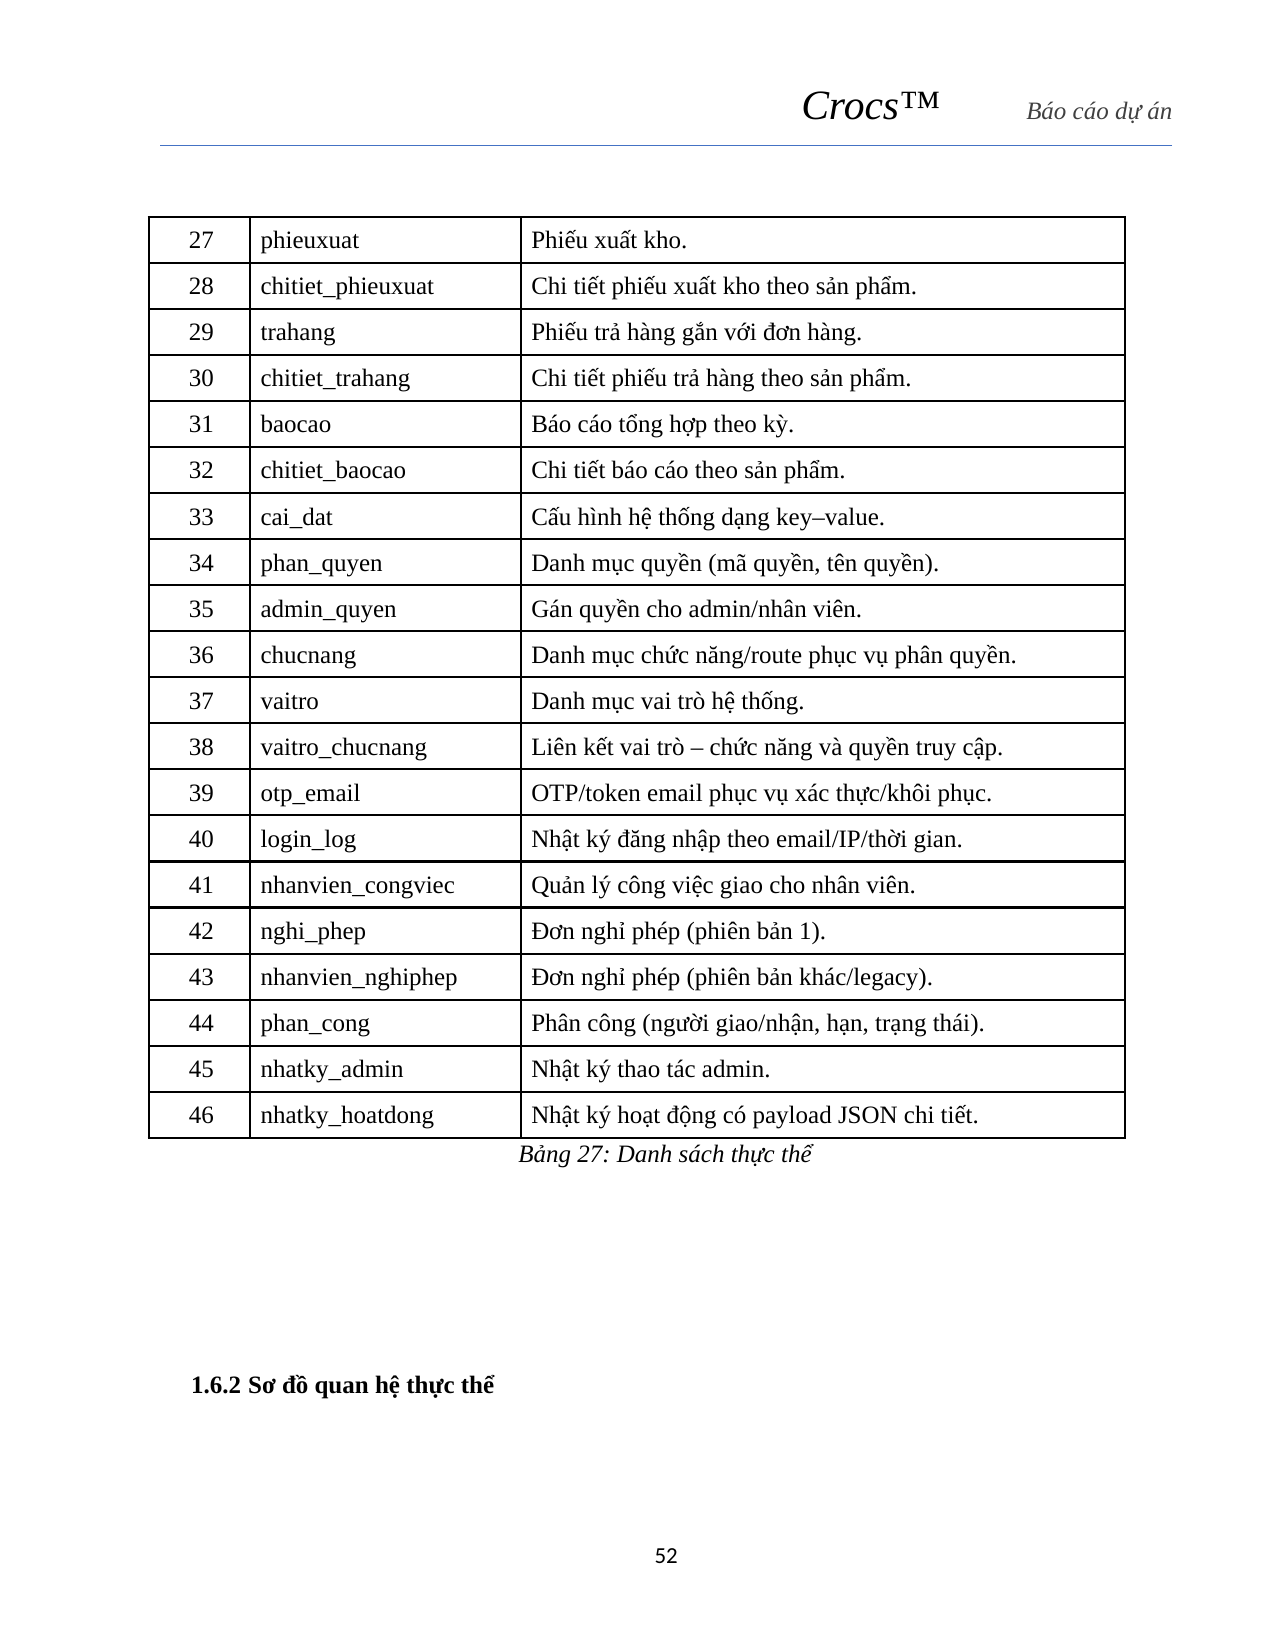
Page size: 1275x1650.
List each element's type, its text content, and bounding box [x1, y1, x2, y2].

table_cell chitiet_baocao [251, 448, 520, 492]
table_cell Cấu hình hệ thống dạng key–value. [522, 494, 1124, 538]
table_cell Đơn nghỉ phép (phiên bản 1). [522, 909, 1124, 952]
table_cell Chi tiết báo cáo theo sản phẩm. [522, 448, 1124, 492]
table_cell 36 [150, 632, 249, 676]
table_cell admin_quyen [251, 586, 520, 630]
table_cell 42 [150, 909, 249, 952]
table_cell Nhật ký đăng nhập theo email/IP/thời gian. [522, 816, 1124, 860]
table_cell Danh mục chức năng/route phục vụ phân quyền. [522, 632, 1124, 676]
table_cell 28 [150, 264, 249, 308]
text 1.6.2 Sơ đồ quan hệ thực thể [159, 1370, 1172, 1398]
table_cell Đơn nghỉ phép (phiên bản khác/legacy). [522, 955, 1124, 998]
table_cell 45 [150, 1047, 249, 1091]
table_cell 27 [150, 218, 249, 262]
table_cell nhanvien_nghiphep [251, 955, 520, 998]
table_cell Danh mục vai trò hệ thống. [522, 678, 1124, 722]
table_cell Chi tiết phiếu xuất kho theo sản phẩm. [522, 264, 1124, 308]
table_cell 32 [150, 448, 249, 492]
table_cell 38 [150, 724, 249, 768]
table_cell nhanvien_congviec [251, 863, 520, 906]
table_cell vaitro_chucnang [251, 724, 520, 768]
table_cell Gán quyền cho admin/nhân viên. [522, 586, 1124, 630]
table_cell otp_email [251, 770, 520, 814]
table_cell 37 [150, 678, 249, 722]
table_cell 40 [150, 816, 249, 860]
table_cell Nhật ký hoạt động có payload JSON chi tiết. [522, 1093, 1124, 1137]
table_cell chucnang [251, 632, 520, 676]
table_cell 39 [150, 770, 249, 814]
table_cell Phiếu trả hàng gắn với đơn hàng. [522, 310, 1124, 354]
table_cell phan_quyen [251, 540, 520, 584]
table_cell 33 [150, 494, 249, 538]
table_cell Phiếu xuất kho. [522, 218, 1124, 262]
table_cell nghi_phep [251, 909, 520, 952]
table_cell 41 [150, 863, 249, 906]
table_cell Nhật ký thao tác admin. [522, 1047, 1124, 1091]
table_cell 46 [150, 1093, 249, 1137]
table_cell chitiet_trahang [251, 356, 520, 400]
table_cell nhatky_hoatdong [251, 1093, 520, 1137]
subtitle Bảng 27: Danh sách thực thể [159, 1139, 1172, 1167]
table_cell Liên kết vai trò – chức năng và quyền truy cập. [522, 724, 1124, 768]
table_cell OTP/token email phục vụ xác thực/khôi phục. [522, 770, 1124, 814]
table_cell 30 [150, 356, 249, 400]
table_cell Chi tiết phiếu trả hàng theo sản phẩm. [522, 356, 1124, 400]
table_cell Danh mục quyền (mã quyền, tên quyền). [522, 540, 1124, 584]
table_cell 44 [150, 1001, 249, 1044]
table_cell 31 [150, 402, 249, 446]
table_cell login_log [251, 816, 520, 860]
table_cell phan_cong [251, 1001, 520, 1044]
table_cell cai_dat [251, 494, 520, 538]
table_cell 43 [150, 955, 249, 998]
table_cell Quản lý công việc giao cho nhân viên. [522, 863, 1124, 906]
table_cell vaitro [251, 678, 520, 722]
table_cell chitiet_phieuxuat [251, 264, 520, 308]
table_cell 35 [150, 586, 249, 630]
table_cell baocao [251, 402, 520, 446]
table_cell 29 [150, 310, 249, 354]
table_cell Phân công (người giao/nhận, hạn, trạng thái). [522, 1001, 1124, 1044]
table_cell trahang [251, 310, 520, 354]
table_cell 34 [150, 540, 249, 584]
table_cell phieuxuat [251, 218, 520, 262]
table_cell Báo cáo tổng hợp theo kỳ. [522, 402, 1124, 446]
table_cell nhatky_admin [251, 1047, 520, 1091]
